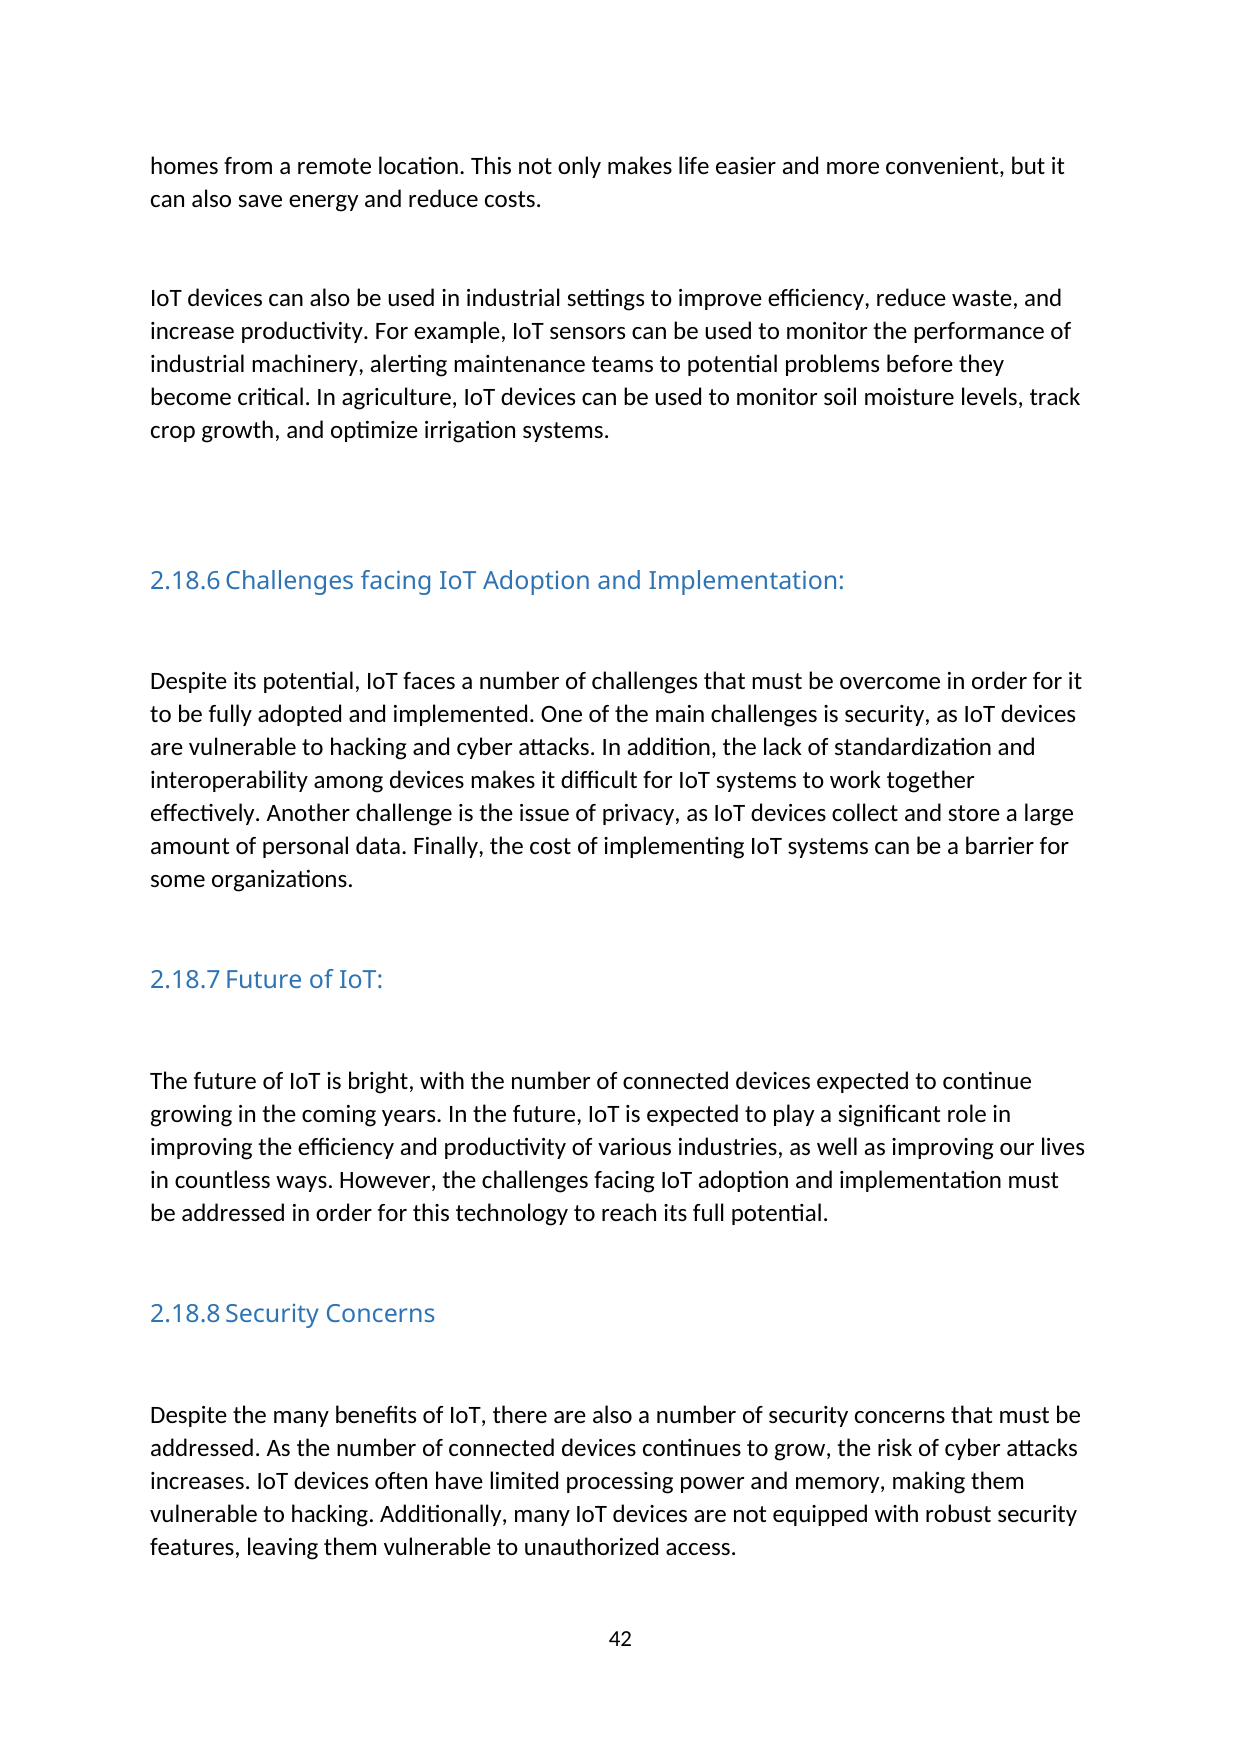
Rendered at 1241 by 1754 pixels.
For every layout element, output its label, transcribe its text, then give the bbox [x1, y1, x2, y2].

text Despite the many benefits of IoT, there are also a number of security concerns that must be addressed. As the number of connected devices continues to grow, the risk of cyber attacks increases. IoT devices often have limited processing power and memory, making them vulnerable to hacking. Additionally, many IoT devices are not equipped with robust security features, leaving them vulnerable to unauthorized access. [150, 1399, 1090, 1561]
text Despite its potential, IoT faces a number of challenges that must be overcome in order for it to be fully adopted and implemented. One of the main challenges is security, as IoT devices are vulnerable to hacking and cyber attacks. In addition, the lack of standardization and interoperability among devices makes it difficult for IoT systems to work together effectively. Another challenge is the issue of privacy, as IoT devices collect and store a large amount of personal data. Finally, the cost of implementing IoT systems can be a barrier for some organizations. [150, 666, 1090, 893]
subtitle Challenges facing IoT Adoption and Implementation: [150, 562, 1090, 597]
subtitle Future of IoT: [150, 962, 1090, 996]
subtitle Security Concerns [150, 1296, 1090, 1330]
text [150, 150, 1090, 213]
text The future of IoT is bright, with the number of connected devices expected to continue growing in the coming years. In the future, IoT is expected to play a significant role in improving the efficiency and productivity of various industries, as well as improving our lives in countless ways. However, the challenges facing IoT adoption and implementation must be addressed in order for this technology to reach its full potential. [150, 1065, 1090, 1227]
text IoT devices can also be used in industrial settings to improve efficiency, reduce waste, and increase productivity. For example, IoT sensors can be used to monitor the performance of industrial machinery, alerting maintenance teams to potential problems before they become critical. In agriculture, IoT devices can be used to monitor soil moisture levels, track crop growth, and optimize irrigation systems. [150, 282, 1090, 444]
